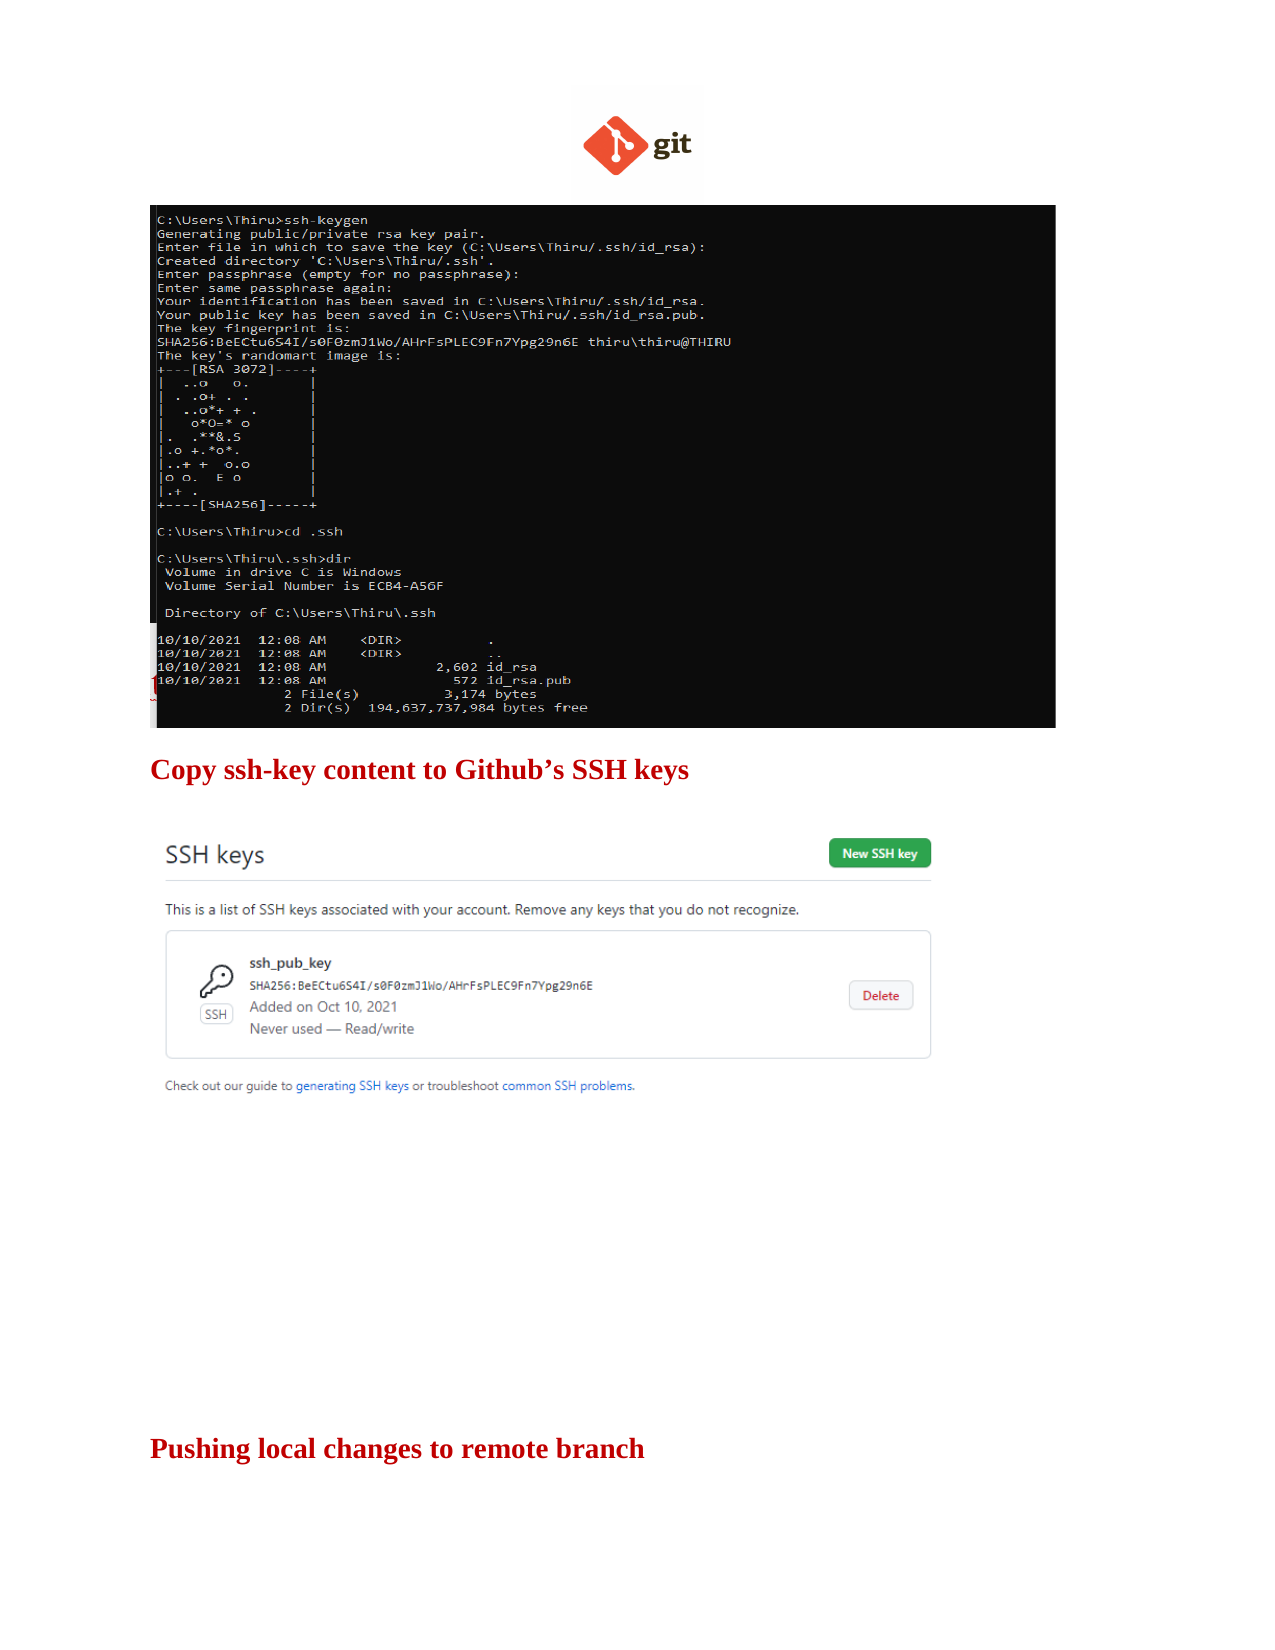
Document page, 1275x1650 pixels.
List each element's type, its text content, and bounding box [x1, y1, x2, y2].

picture [150, 85, 1056, 728]
picture [150, 811, 1125, 1110]
text Pushing local changes to remote branch [150, 1431, 1125, 1464]
text Copy ssh-key content to Github’s SSH keys [150, 752, 1125, 786]
